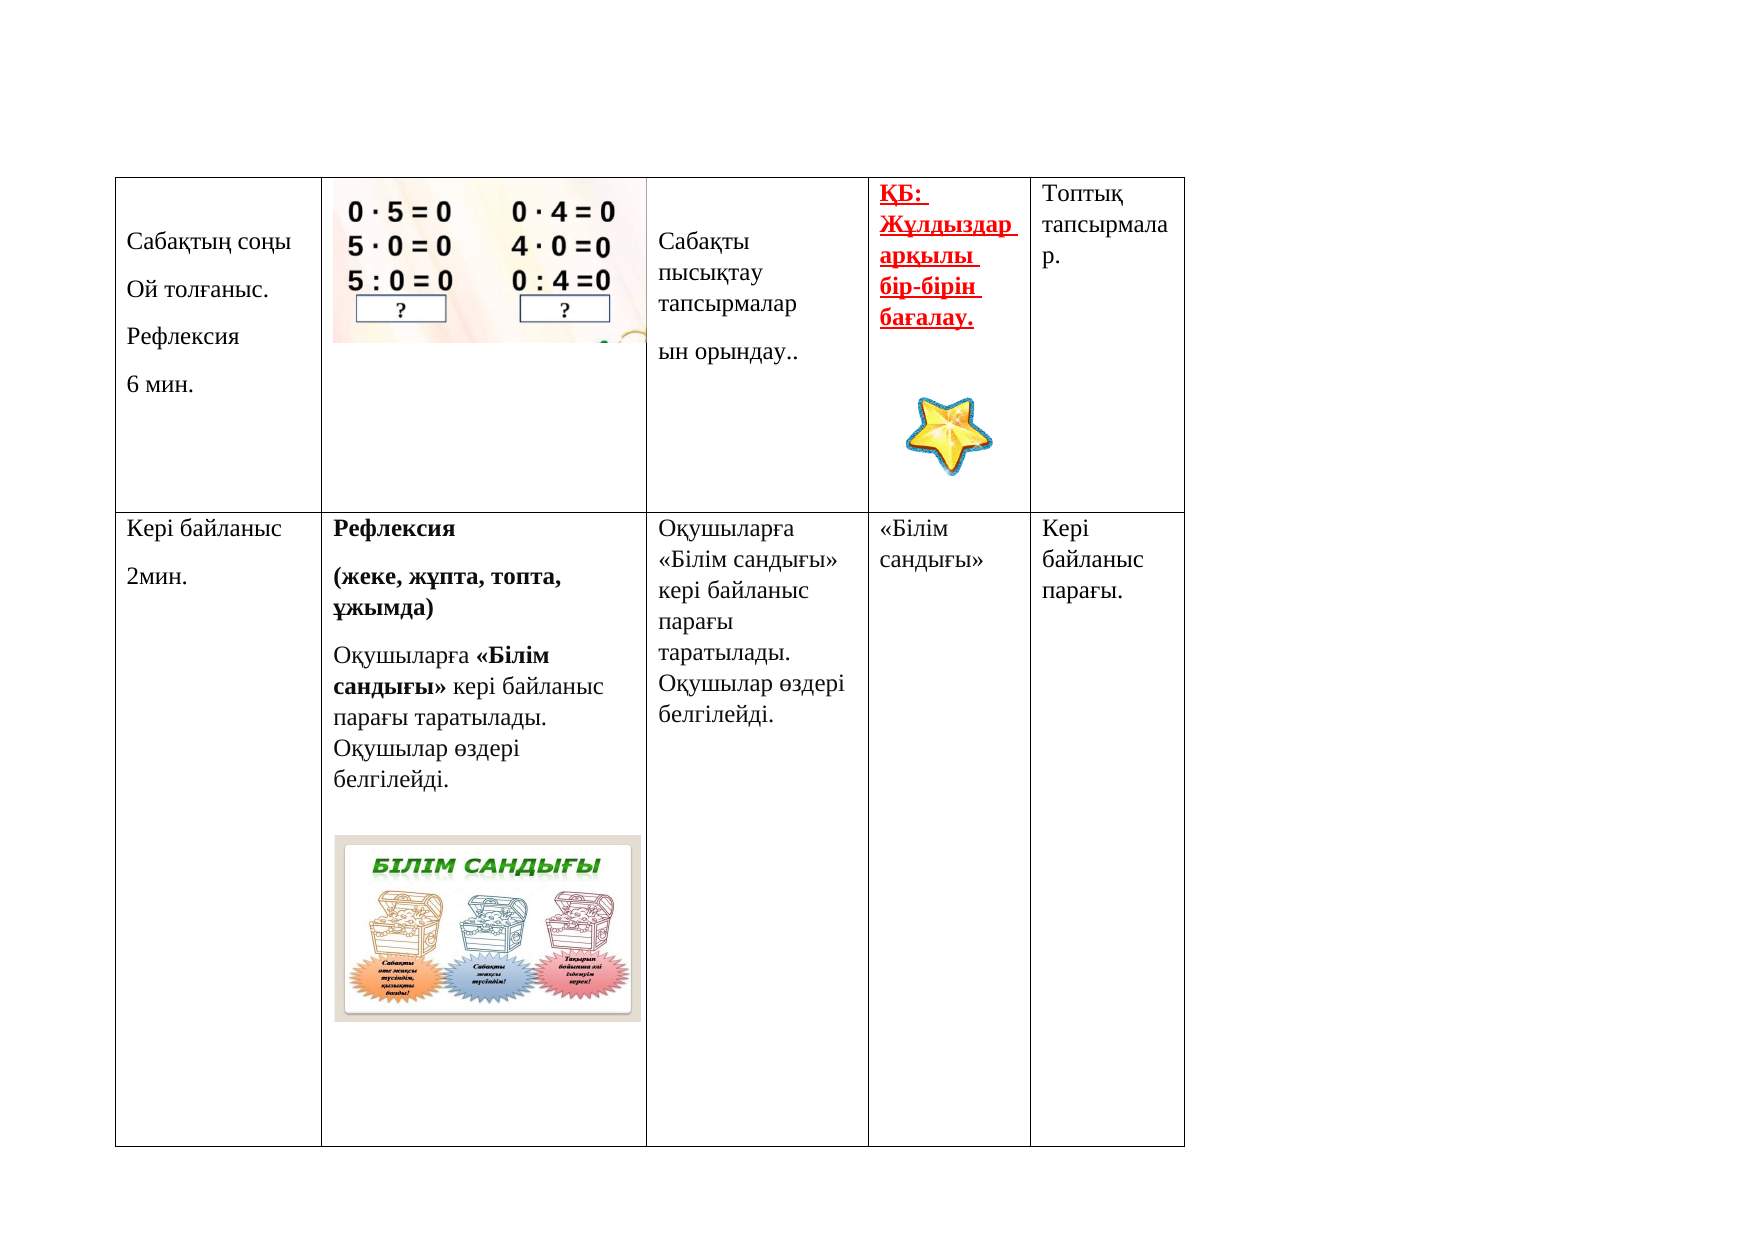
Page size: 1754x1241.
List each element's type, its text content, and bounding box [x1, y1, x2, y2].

table_cell Топтық тапсырмалар. [1031, 178, 1184, 512]
table_cell Сабақты пысықтау тапсырмалар ын орындау.. [647, 178, 868, 512]
table_cell ҚБ: Жұлдыздар арқылы бір-бірін бағалау. [869, 178, 1030, 512]
picture [334, 835, 641, 1022]
table_cell Сабақтың соңы Ой толғаныс. Рефлексия 6 мин. [116, 178, 321, 512]
table_cell «Білім сандығы» [869, 513, 1030, 1146]
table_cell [1031, 513, 1184, 1146]
table_cell Кері байланыс 2мин. [116, 513, 321, 1146]
picture [905, 397, 993, 476]
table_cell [322, 513, 646, 1146]
picture [333, 178, 647, 343]
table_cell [647, 513, 868, 1146]
table_cell [322, 178, 646, 512]
